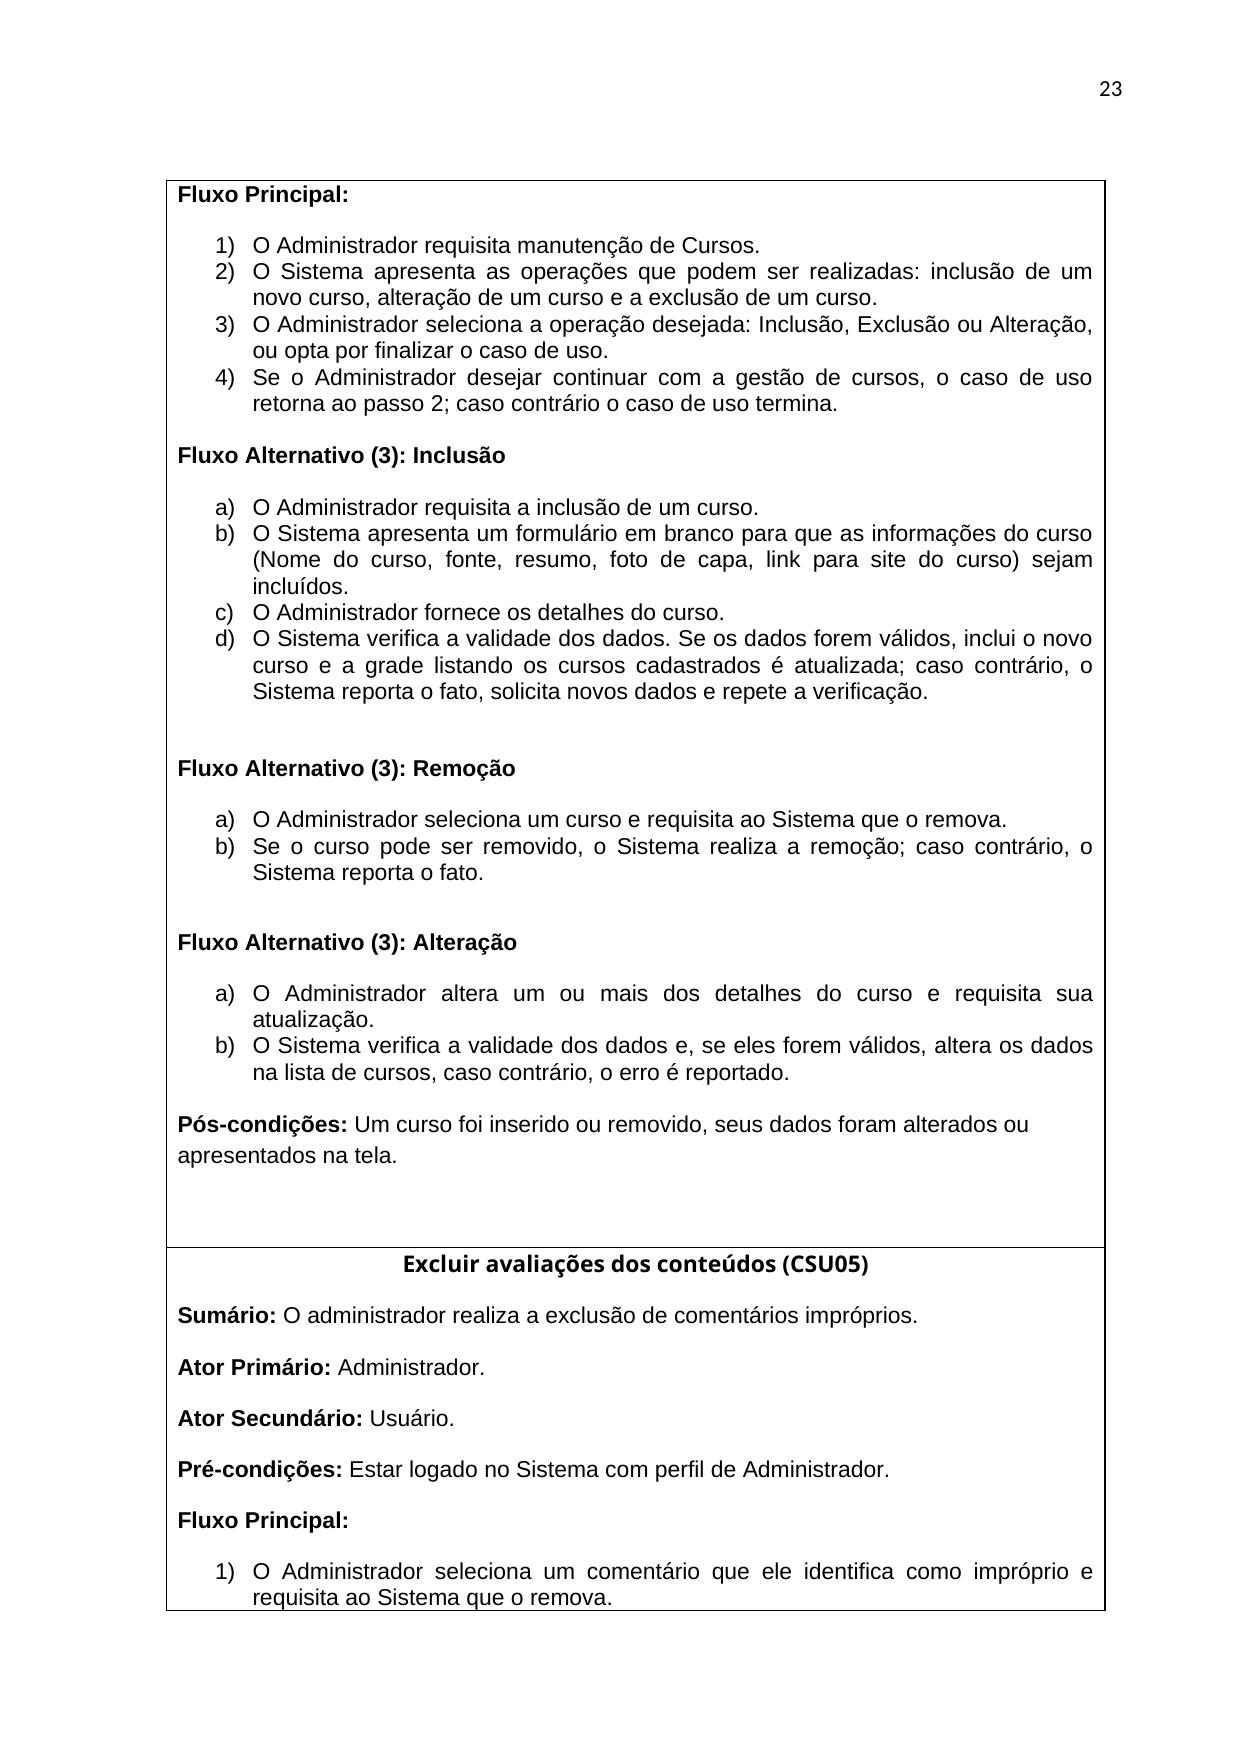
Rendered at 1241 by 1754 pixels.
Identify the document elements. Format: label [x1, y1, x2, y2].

table_cell [167, 181, 1104, 1247]
table_cell [167, 1248, 1104, 1610]
